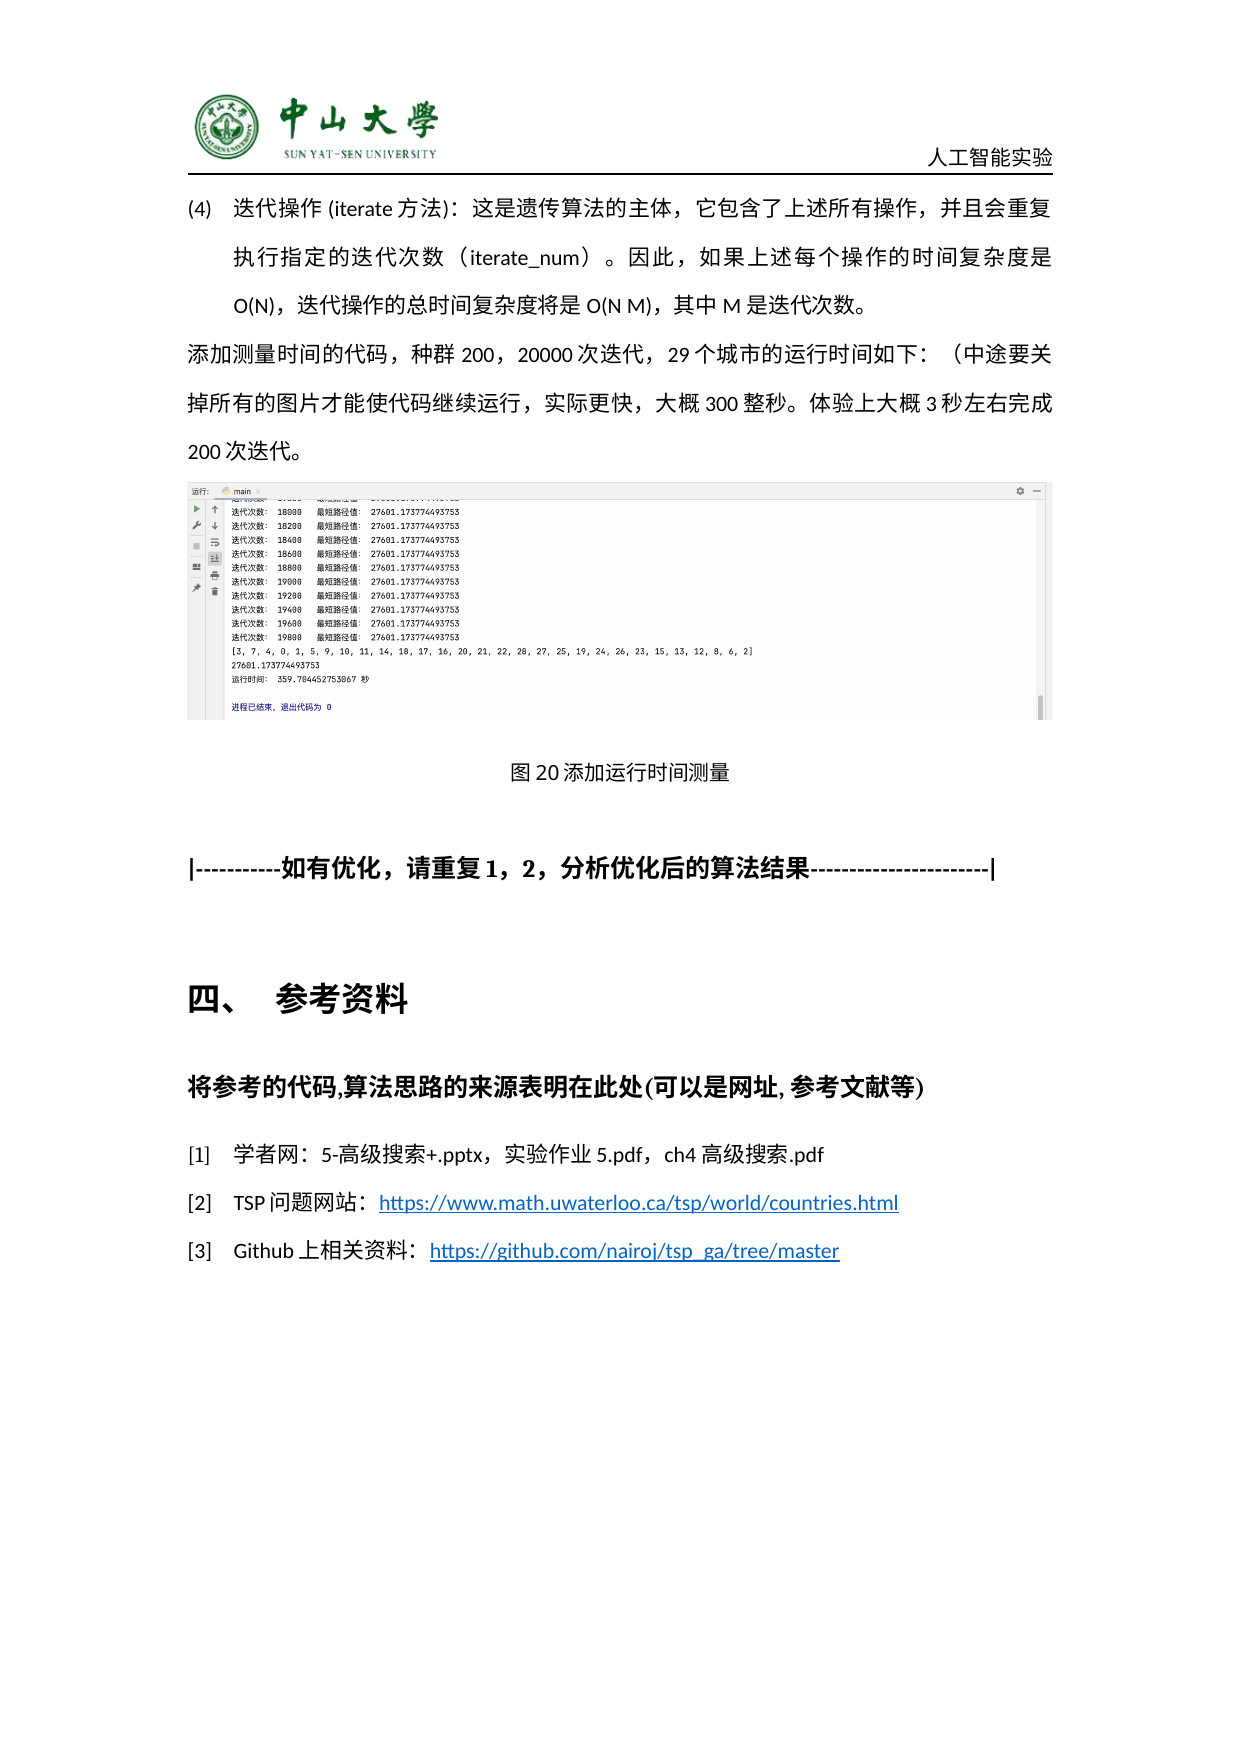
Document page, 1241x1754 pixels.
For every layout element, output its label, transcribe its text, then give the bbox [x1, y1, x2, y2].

text |-----------如有优化，请重复1，2，分析优化后的算法结果-----------------------| [187, 834, 1053, 899]
subtitle 参考资料 [187, 964, 1053, 1029]
text 将参考的代码,算法思路的来源表明在此处(可以是网址, 参考文献等) [187, 1053, 1053, 1118]
picture [187, 482, 1053, 720]
list Github上相关资料：https://github.com/nairoj/tsp_ga/tree/master [187, 1233, 1053, 1265]
picture [187, 88, 451, 166]
text 添加测量时间的代码，种群200，20000次迭代，29个城市的运行时间如下：（中途要关掉所有的图片才能使代码继续运行，实际更快，大概300整秒。体验上大概3秒左右完成200次迭代。 [187, 336, 1053, 466]
list 迭代操作 (iterate 方法)：这是遗传算法的主体，它包含了上述所有操作，并且会重复执行指定的迭代次数（iterate_num）。因此，如果上述每个操作的时间复杂度是 O(N)，迭代操作的总时间复杂度将是 O(N M)，其中 M 是迭代次数。 [187, 191, 1053, 321]
list TSP问题网站：https://www.math.uwaterloo.ca/tsp/world/countries.html [187, 1184, 1053, 1217]
text 图 20 添加运行时间测量 [187, 756, 1053, 788]
list 学者网：5-高级搜索+.pptx，实验作业5.pdf，ch4 高级搜索.pdf [187, 1136, 1053, 1169]
